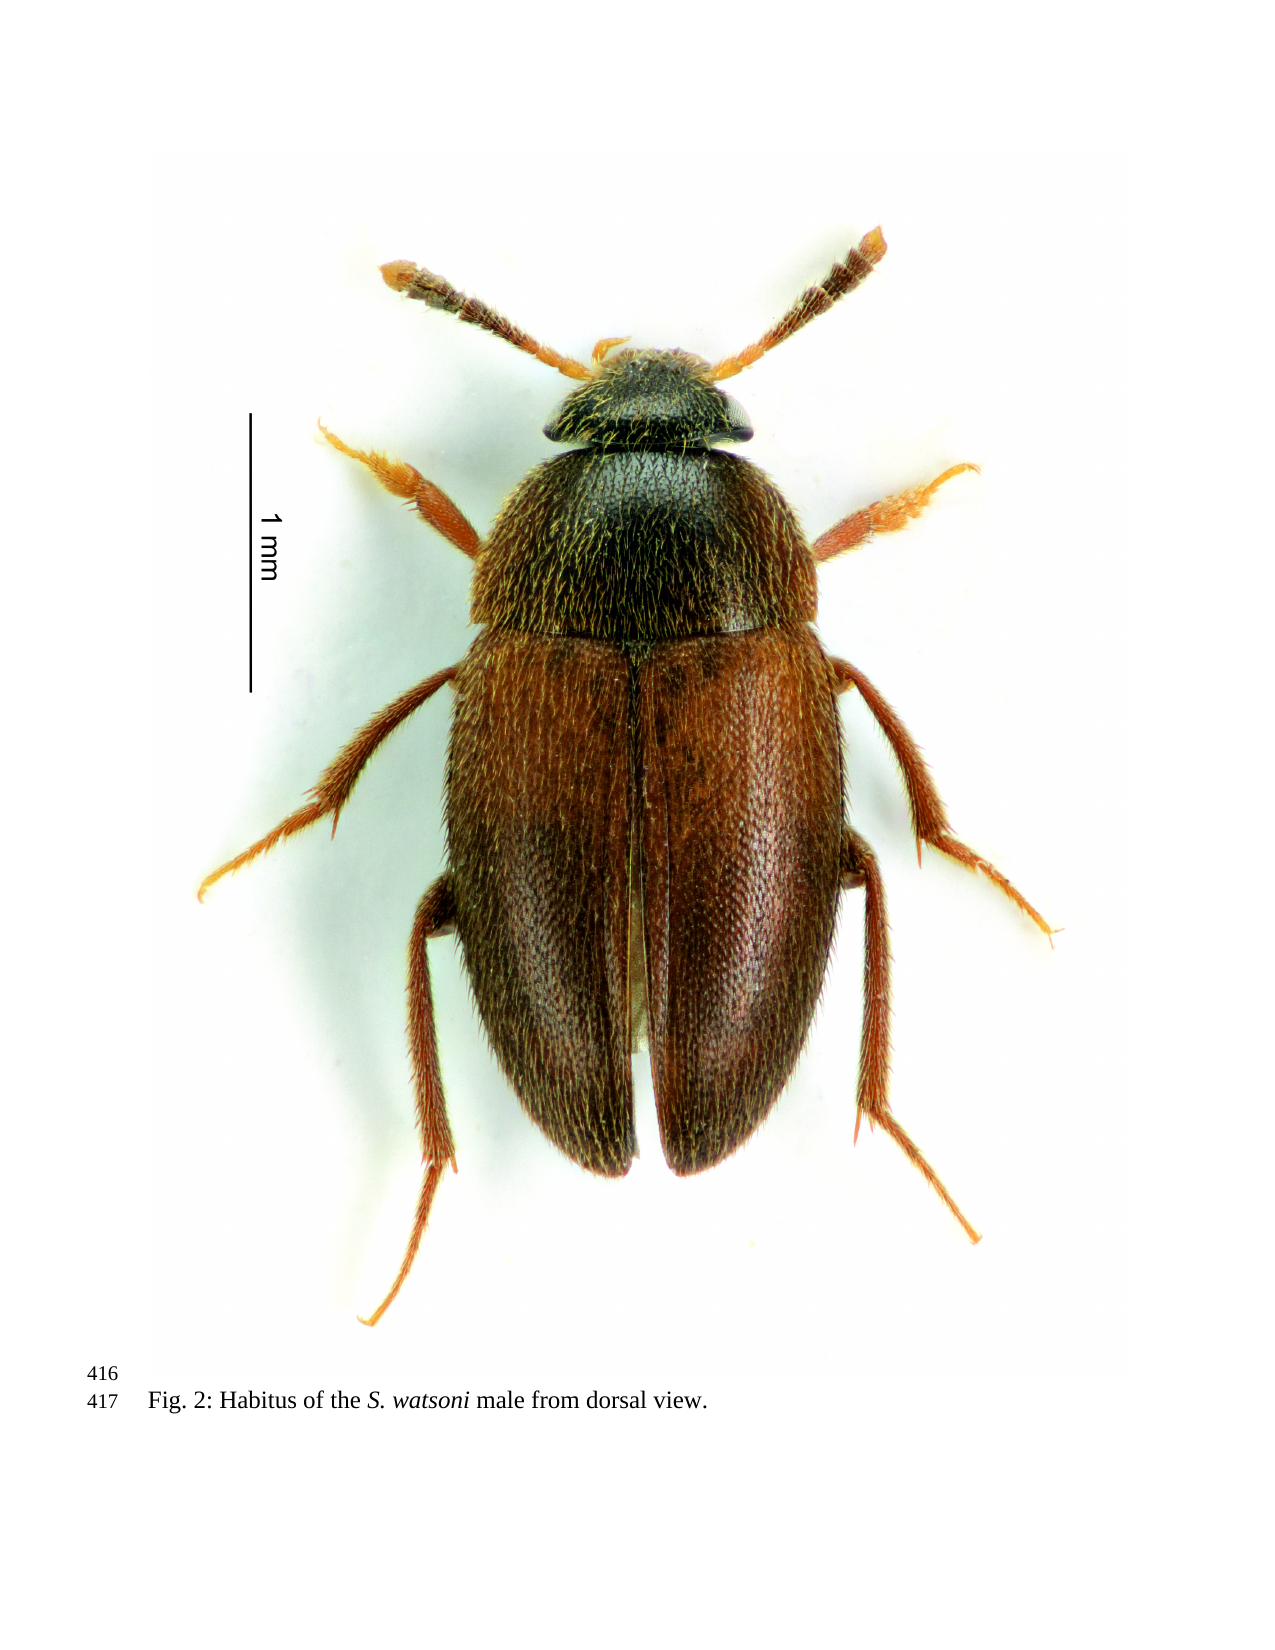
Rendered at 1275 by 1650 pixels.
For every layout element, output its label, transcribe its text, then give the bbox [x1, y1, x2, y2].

picture [147, 147, 1126, 1381]
